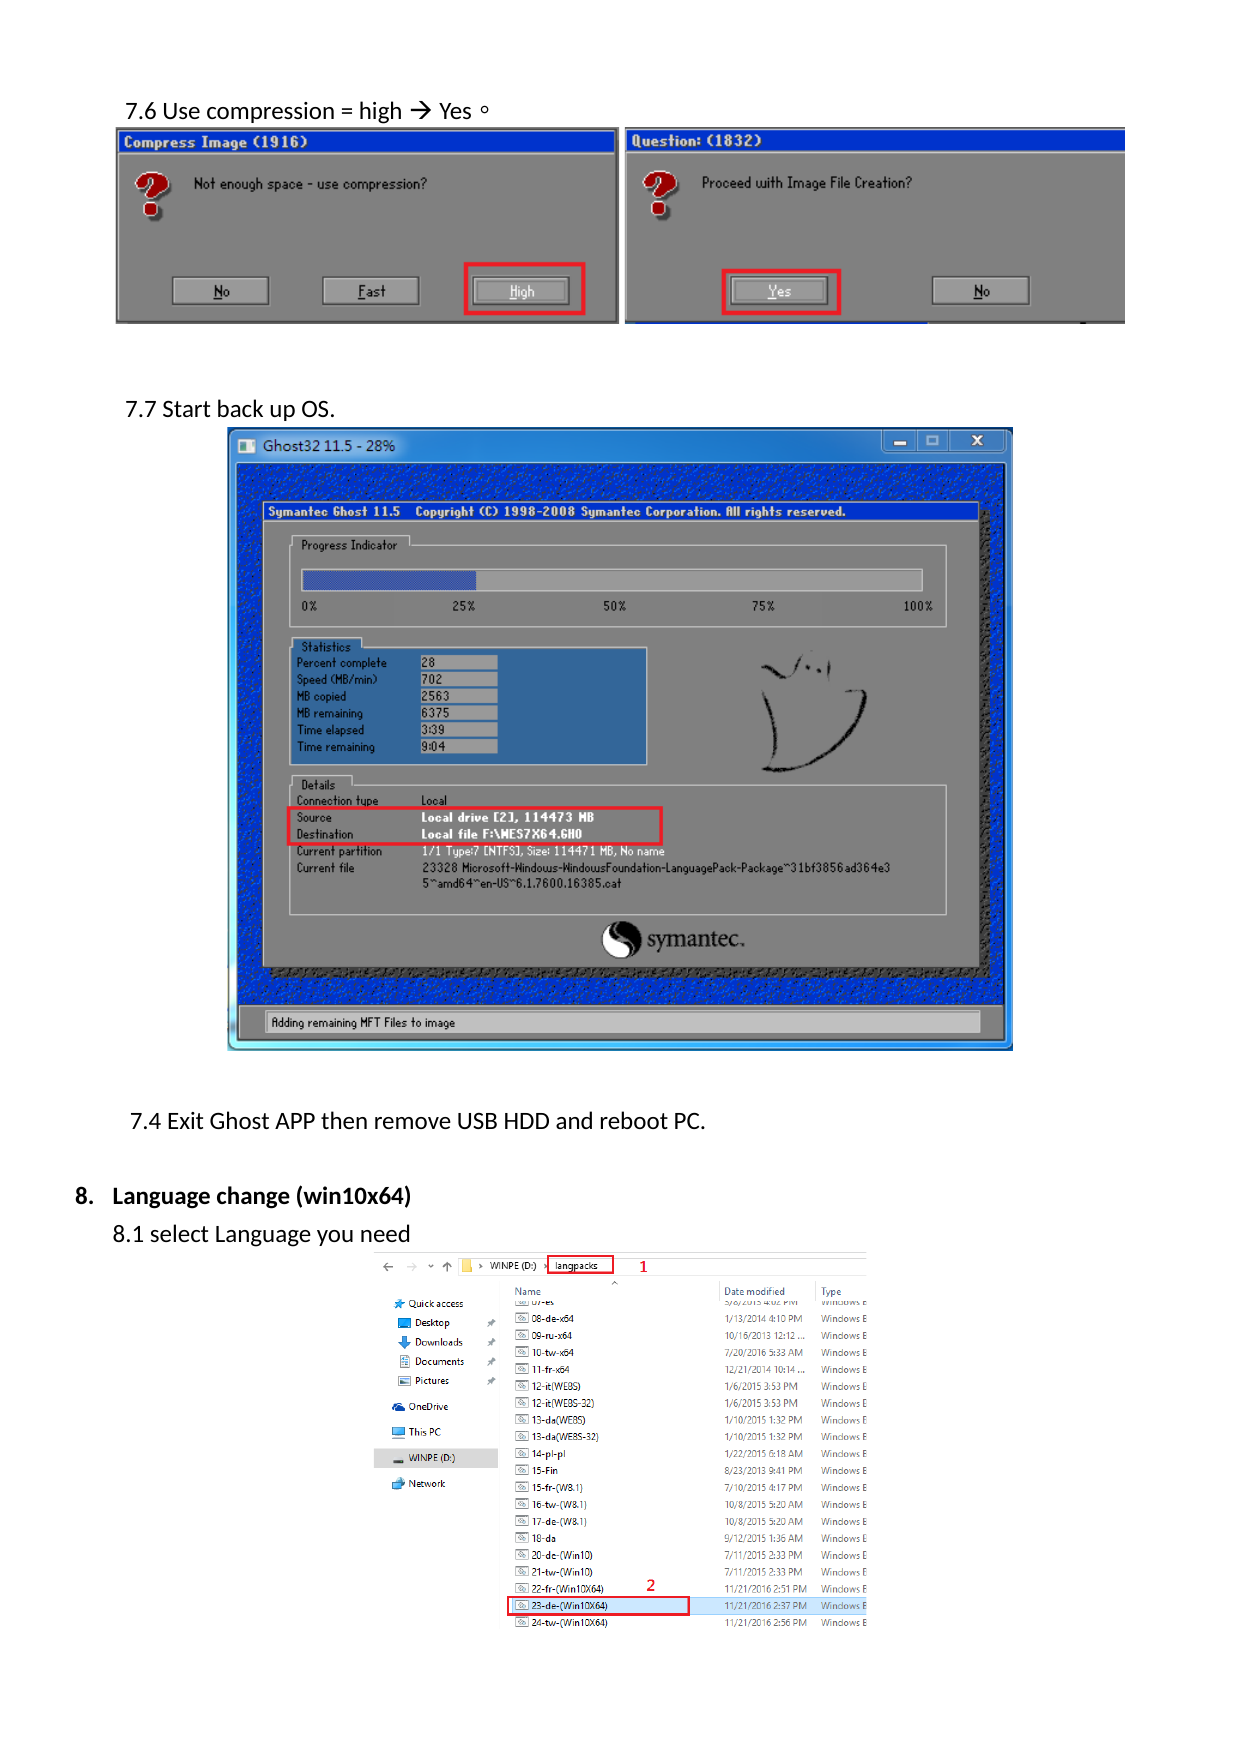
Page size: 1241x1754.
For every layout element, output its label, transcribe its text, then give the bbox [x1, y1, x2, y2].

text 7.6 Use compression = high Yes。 [75, 89, 1165, 127]
picture [624, 127, 1125, 324]
picture [373, 1252, 867, 1629]
text 7.7 Start back up OS. [75, 389, 1165, 427]
text 7.4 Exit Ghost APP then remove USB HDD and reboot PC. [75, 1102, 1165, 1139]
picture [227, 427, 1013, 1051]
text 8.1 select Language you need [75, 1214, 1165, 1252]
picture [115, 127, 620, 324]
list Language change (win10x64) [75, 1177, 1165, 1214]
